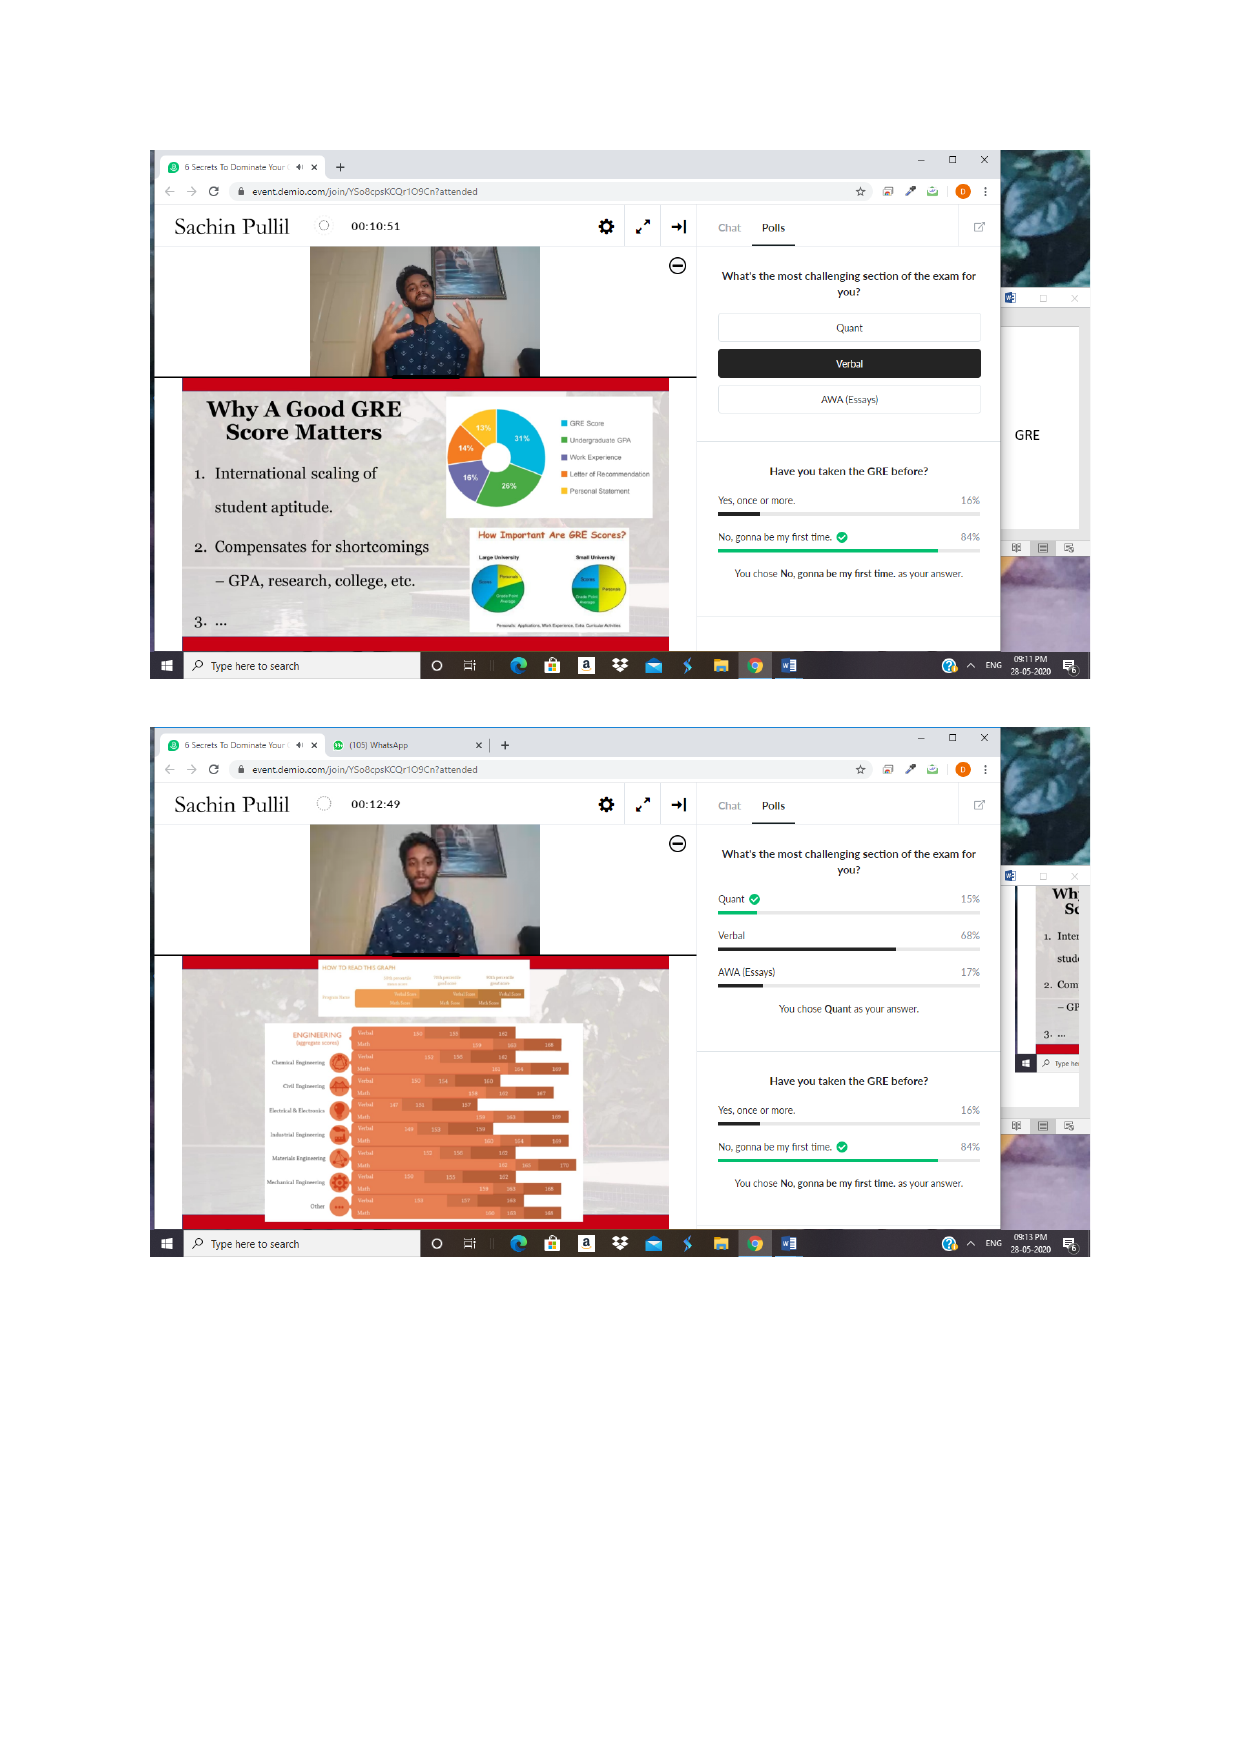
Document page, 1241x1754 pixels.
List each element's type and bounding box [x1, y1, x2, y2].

picture [150, 727, 1091, 1257]
picture [150, 150, 1091, 679]
